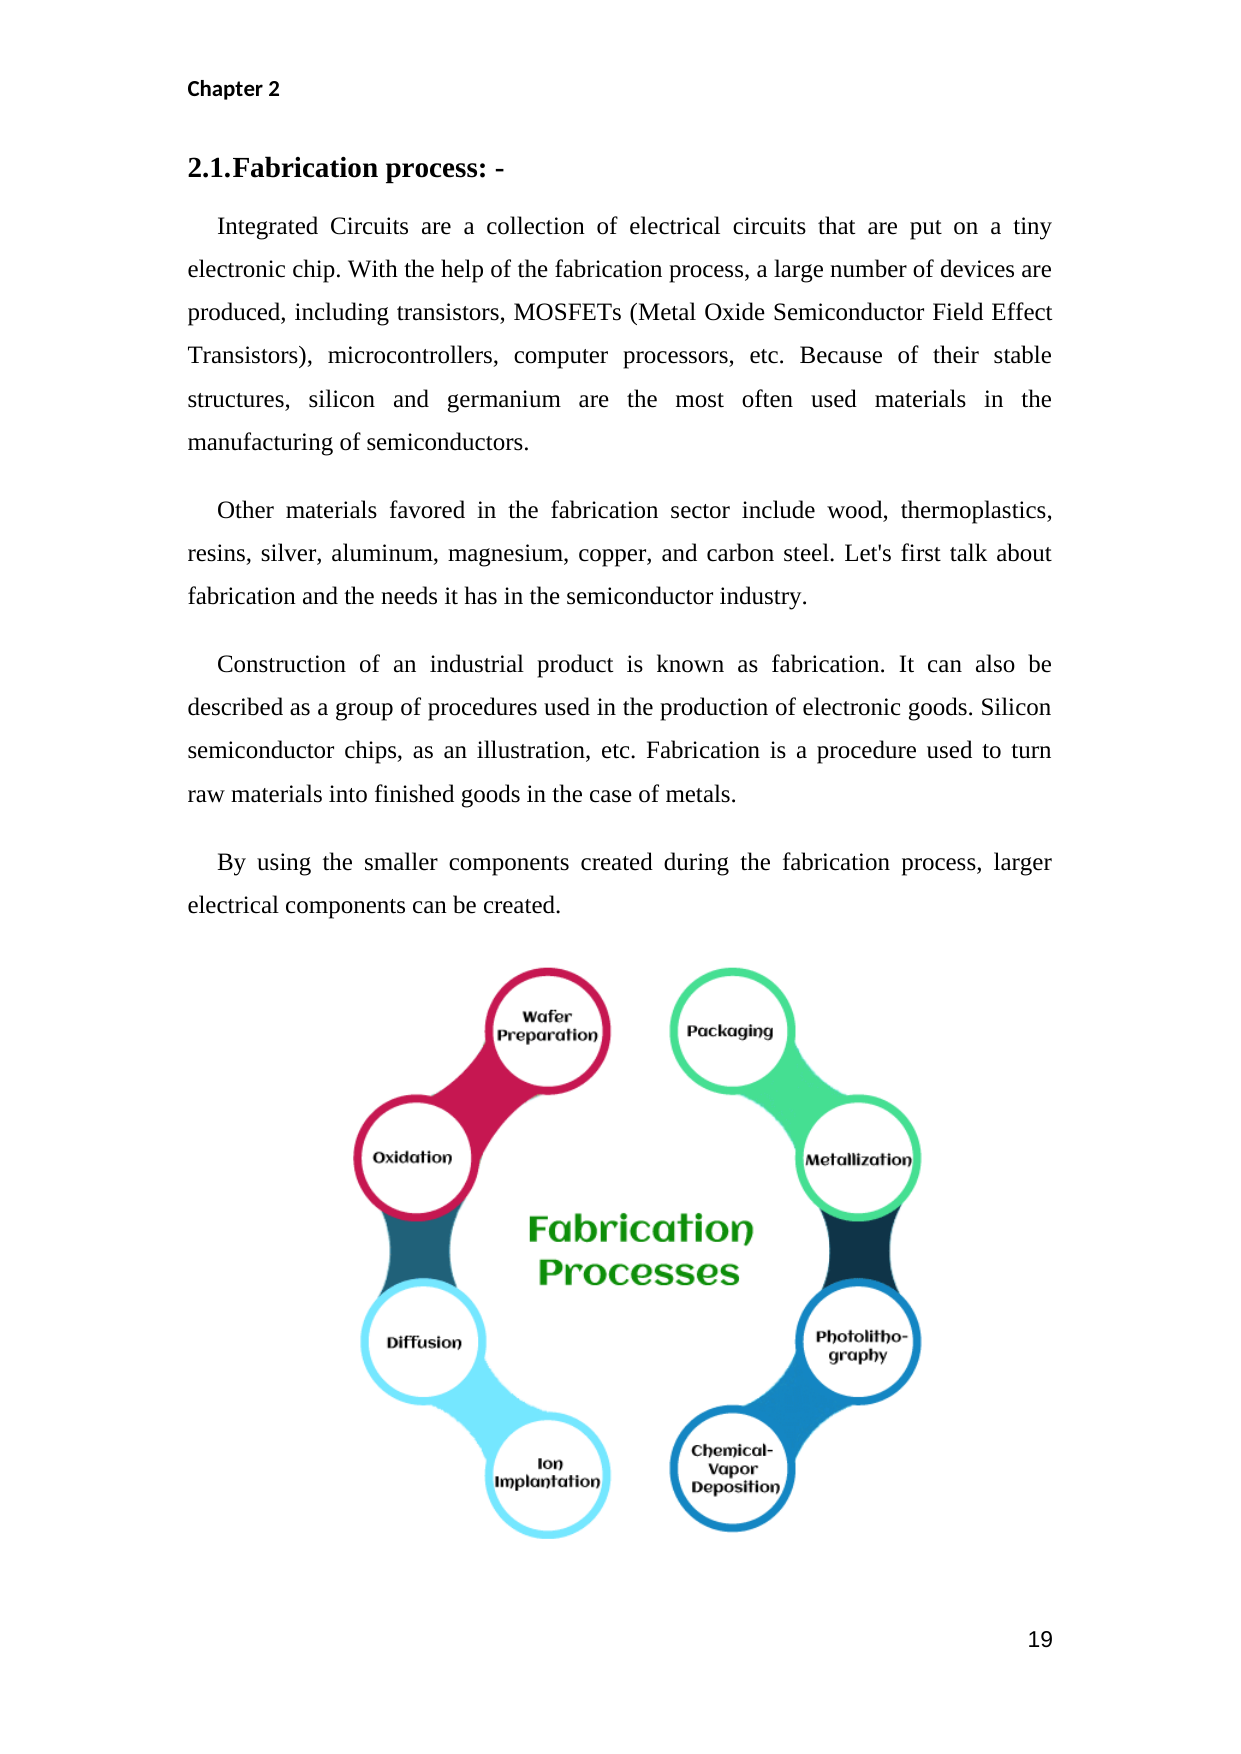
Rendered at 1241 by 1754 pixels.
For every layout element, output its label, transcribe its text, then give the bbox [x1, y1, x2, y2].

text Construction of an industrial product is known as fabrication. It can also be described as a group of procedures used in the production of electronic goods. Silicon semiconductor chips, as an illustration, etc. Fabrication is a procedure used to turn raw materials into finished goods in the case of metals. [187, 649, 1053, 807]
text Other materials favored in the fabrication sector include wood, thermoplastics, resins, silver, aluminum, magnesium, copper, and carbon steel. Let's first talk about fabrication and the needs it has in the semiconductor industry. [187, 495, 1053, 610]
subtitle Fabrication process: - [187, 150, 1053, 183]
text Integrated Circuits are a collection of electrical circuits that are put on a tiny electronic chip. With the help of the fabrication process, a large number of devices are produced, including transistors, MOSFETs (Metal Oxide Semiconductor Field Effect Transistors), microcontrollers, computer processors, etc. Because of their stable structures, silicon and germanium are the most often used materials in the manufacturing of semiconductors. [187, 211, 1053, 456]
text By using the smaller components created during the fabrication process, larger electrical components can be created. [187, 847, 1053, 919]
picture [335, 958, 935, 1551]
